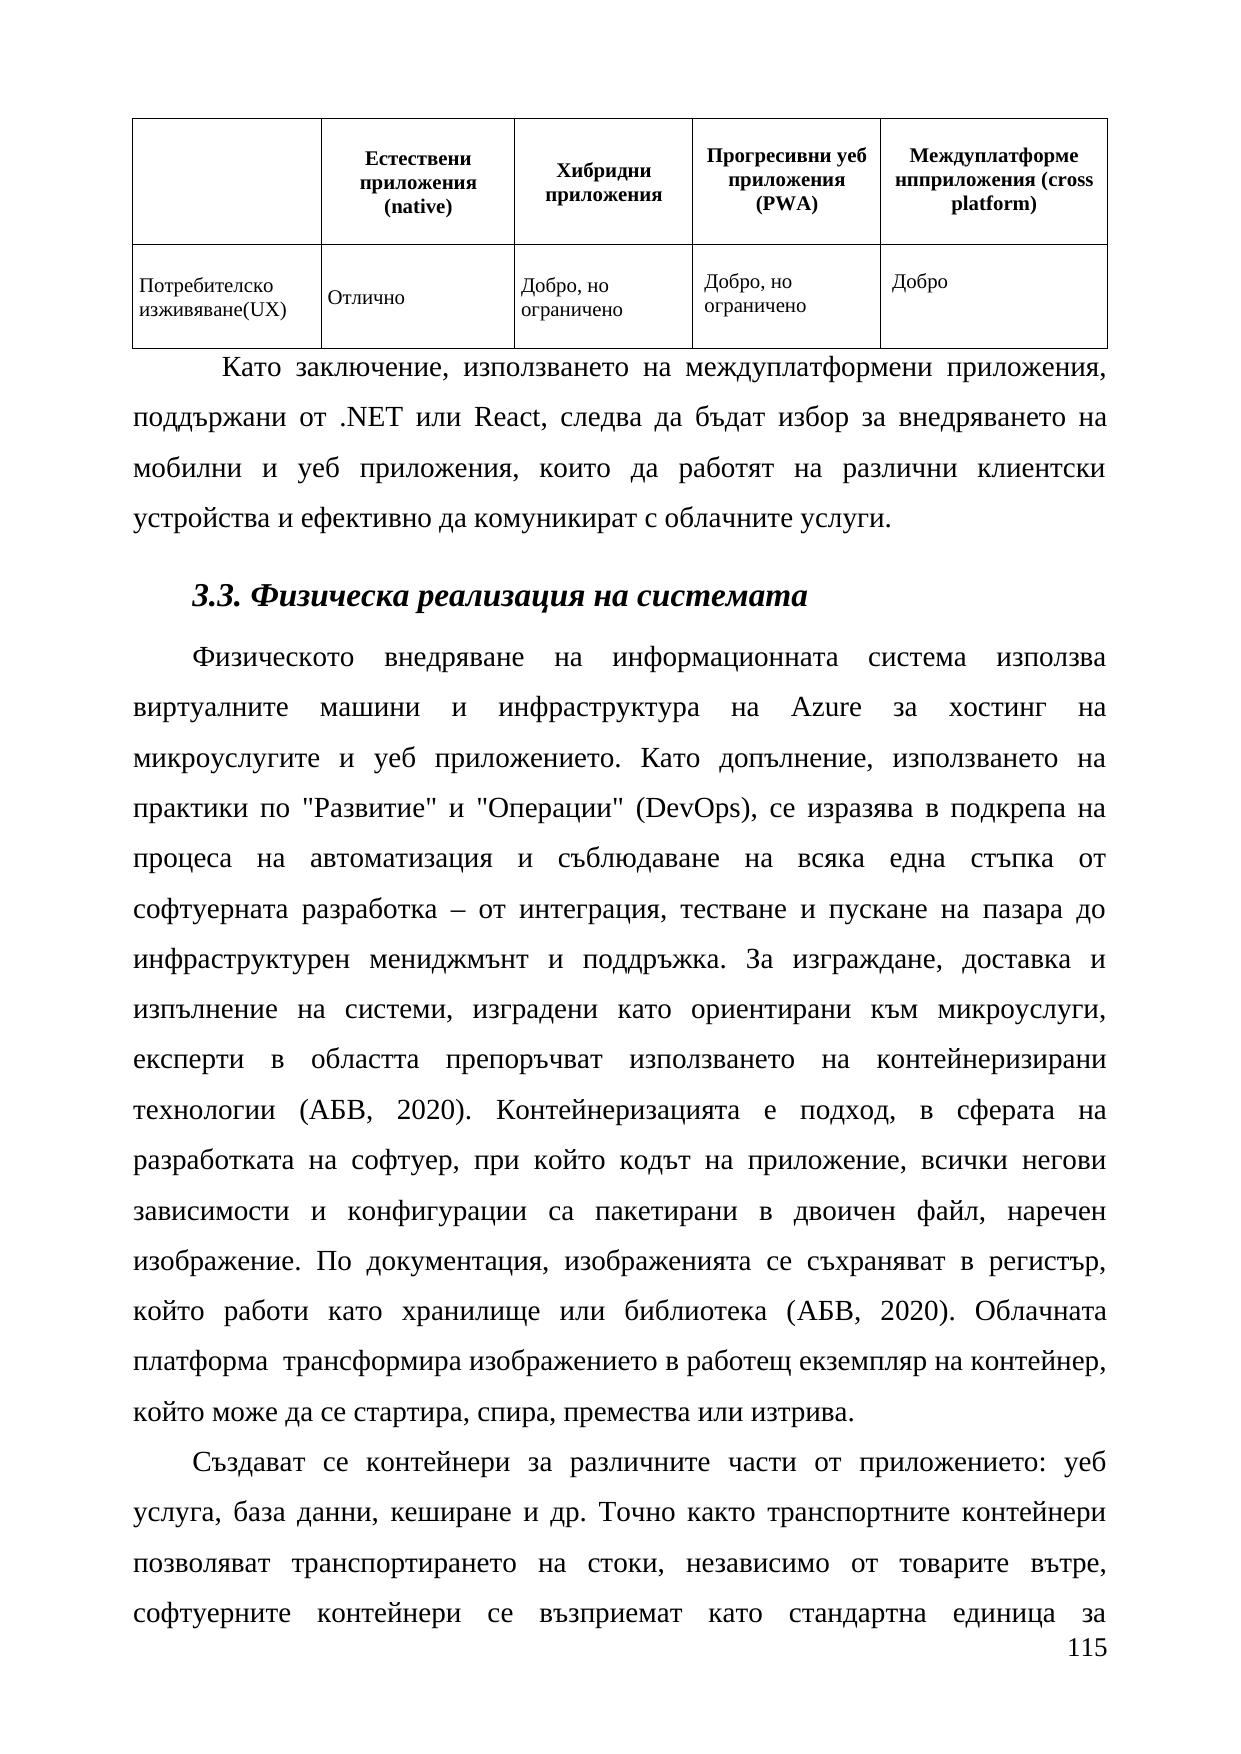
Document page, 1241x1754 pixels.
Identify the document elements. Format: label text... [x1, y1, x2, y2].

text Физическото внедряване на информационната система използва виртуалните машини и инфраструктура на Azure за хостинг на микроуслугите и уеб приложението. Като допълнение, използването на практики по "Развитие" и "Операции" (DevOps), се изразява в подкрепа на процеса на автоматизация и съблюдаване на всяка една стъпка от софтуерната разработка – от интеграция, тестване и пускане на пазара до инфраструктурен мениджмънт и поддръжка. За изграждане, доставка и изпълнение на системи, изградени като ориентирани към микроуслуги, експерти в областта препоръчват използването на контейнеризирани технологии (АБВ, 2020). Контейнеризацията е подход, в сферата на разработката на софтуер, при който кодът на приложение, всички негови зависимости и конфигурации са пакетирани в двоичен файл, наречен изображение. По документация, изображенията се съхраняват в регистър, който работи като хранилище или библиотека (АБВ, 2020). Облачната платформа трансформира изображението в работещ екземпляр на контейнер, който може да се стартира, спира, премества или изтрива. [133, 639, 1107, 1427]
table_cell Добро, но ограничено [693, 245, 880, 348]
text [133, 1444, 1107, 1629]
table_header Междуплатформенпприложения (cross platform) [881, 119, 1107, 244]
table_cell Добро, но ограничено [515, 245, 692, 348]
table_cell Добро [881, 245, 1107, 348]
table_header Хибридни приложения [515, 119, 692, 244]
subtitle 3.3. Физическа реализация на системата [133, 575, 1107, 614]
table_cell Потребителско изживяване(UX) [133, 245, 321, 348]
table_header [133, 119, 321, 244]
text Като заключение, използването на междуплатформени приложения, поддържани от .NET или React, следва да бъдат избор за внедряването на мобилни и уеб приложения, които да работят на различни клиентски устройства и ефективно да комуникират с облачните услуги. [133, 349, 1107, 534]
table_header Eстествени приложения (native) [322, 119, 514, 244]
table_cell Отлично [322, 245, 514, 348]
table_header Прогресивни уеб приложения (PWA) [693, 119, 880, 244]
